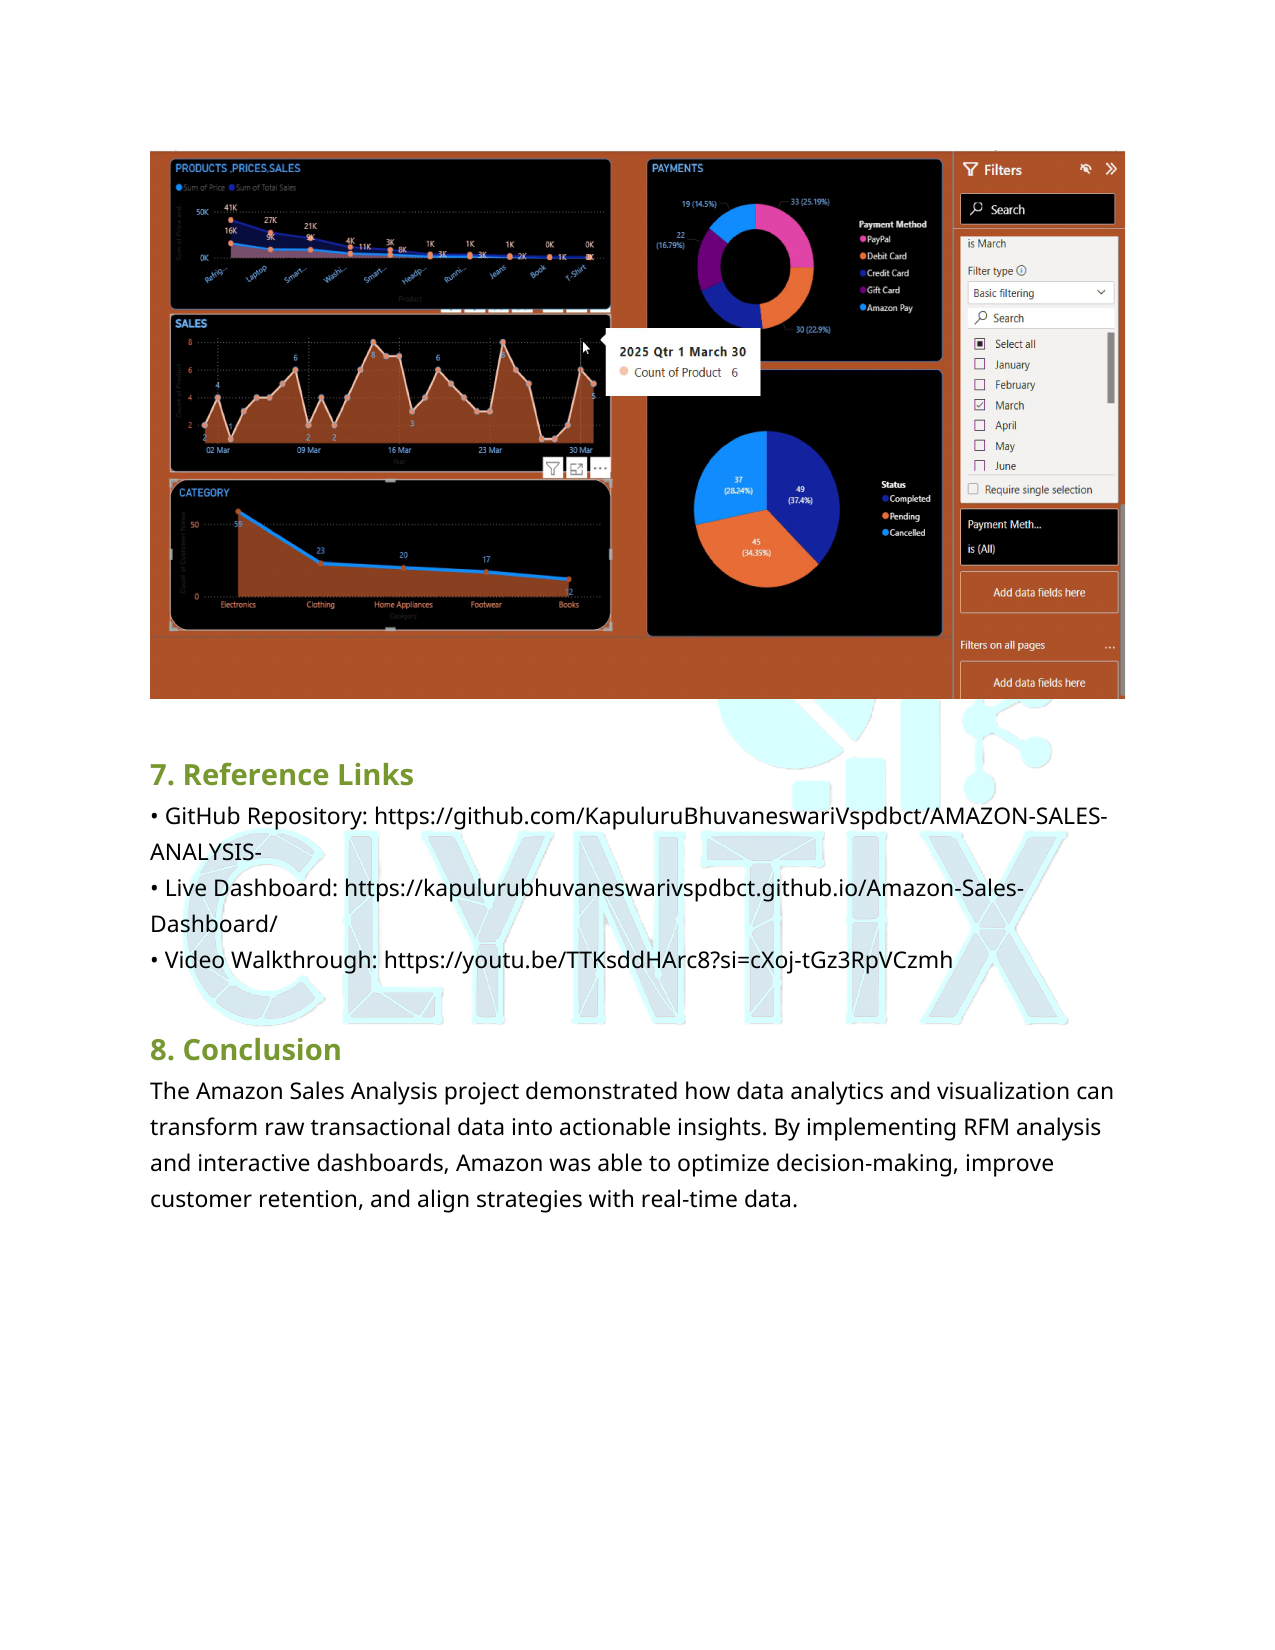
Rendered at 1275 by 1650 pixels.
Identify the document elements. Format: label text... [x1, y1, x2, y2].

picture [150, 150, 1125, 699]
subtitle 7. Reference Links [150, 754, 1125, 794]
text The Amazon Sales Analysis project demonstrated how data analytics and visualization can transform raw transactional data into actionable insights. By implementing RFM analysis and interactive dashboards, Amazon was able to optimize decision-making, improve customer retention, and align strategies with real-time data. [150, 1075, 1125, 1214]
subtitle 8. Conclusion [150, 1030, 1125, 1069]
text • GitHub Repository: https://github.com/KapuluruBhuvaneswariVspdbct/AMAZON-SALES-ANALYSIS- • Live Dashboard: https://kapulurubhuvaneswarivspdbct.github.io/Amazon-Sales-Dashboard/ • Video Walkthrough: https://youtu.be/TTKsddHArc8?si=cXoj-tGz3RpVCzmh [150, 800, 1125, 975]
